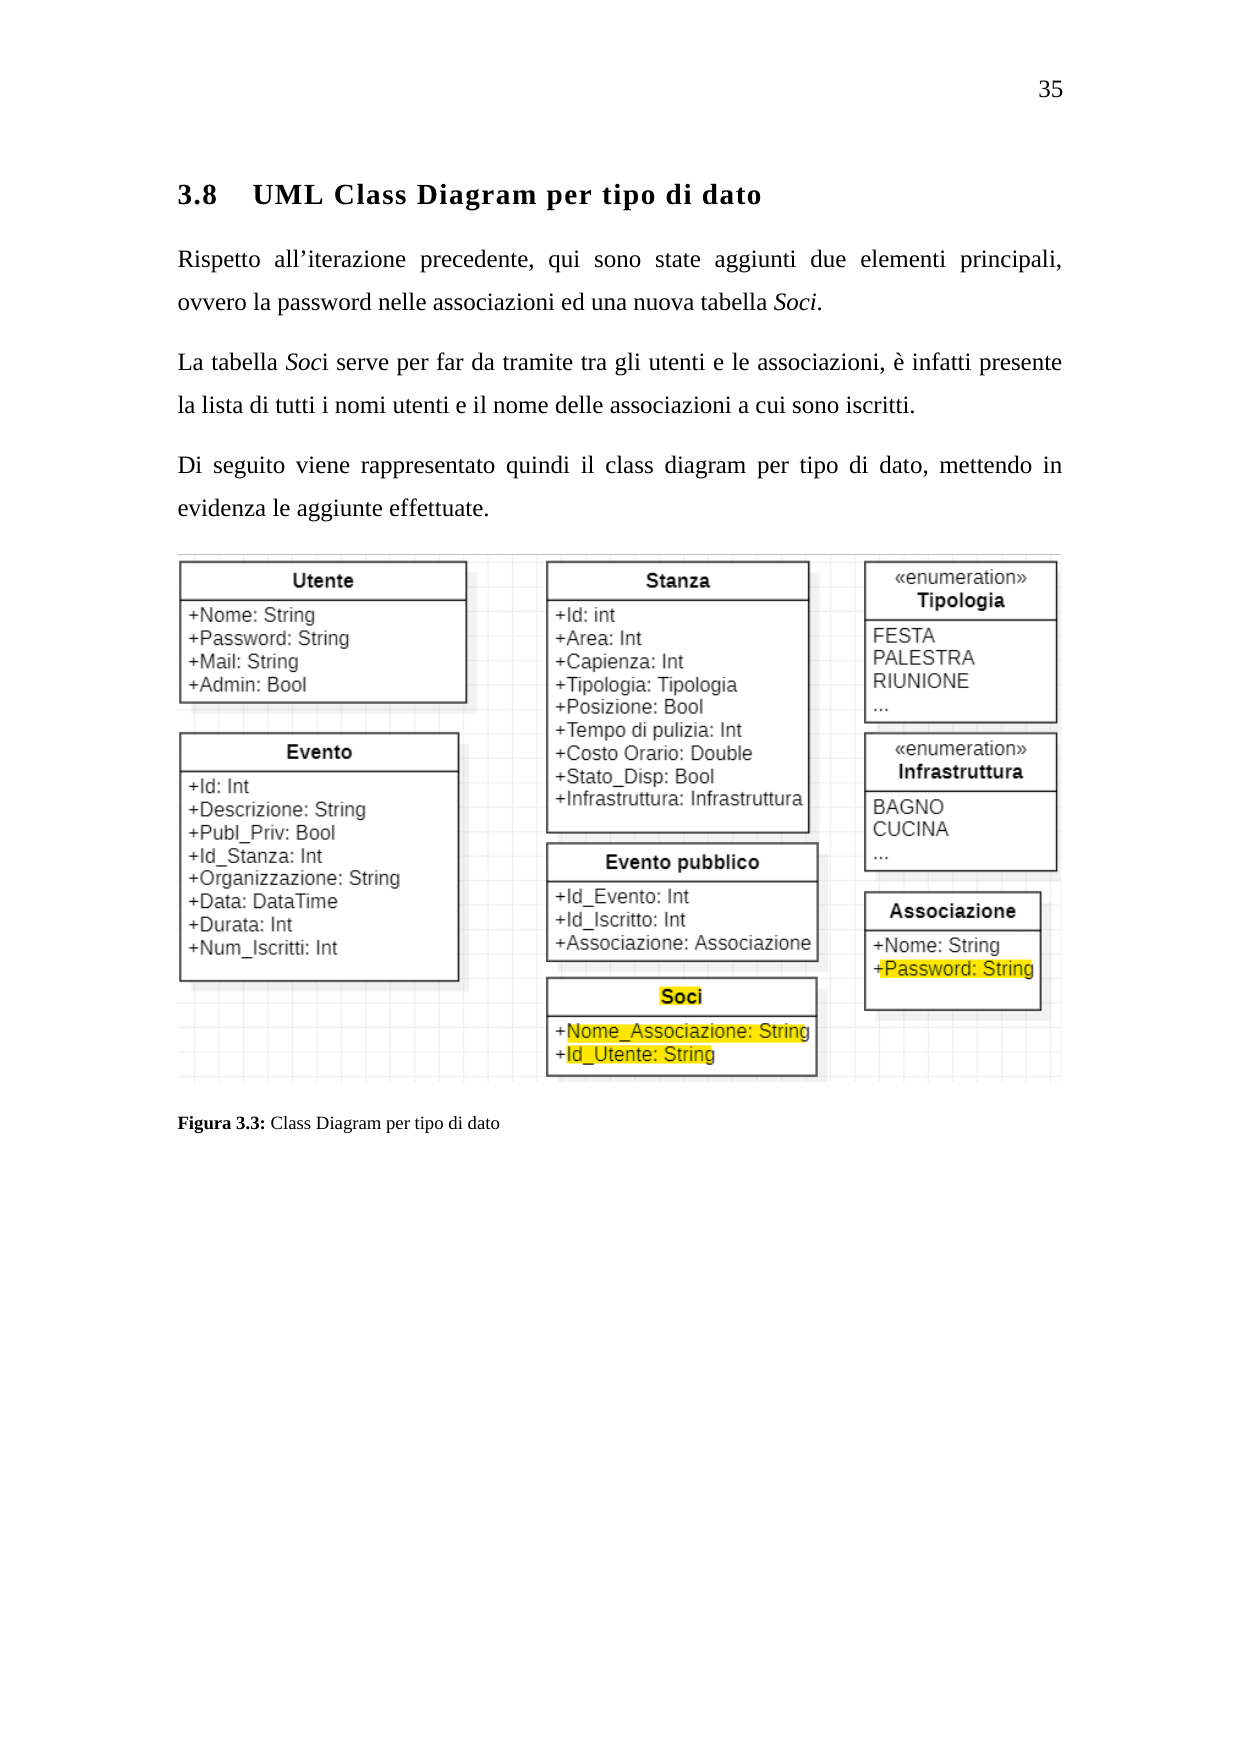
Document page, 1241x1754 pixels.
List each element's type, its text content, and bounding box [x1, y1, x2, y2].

text Rispetto all’iterazione precedente, qui sono state aggiunti due elementi principali, ovvero la password nelle associazioni ed una nuova tabella Soci. [177, 244, 1063, 316]
picture [177, 552, 1062, 1082]
text La tabella Soci serve per far da tramite tra gli utenti e le associazioni, è infatti presente la lista di tutti i nomi utenti e il nome delle associazioni a cui sono iscritti. [177, 347, 1063, 419]
subtitle UML Class Diagram per tipo di dato [177, 177, 1063, 211]
text Di seguito viene rappresentato quindi il class diagram per tipo di dato, mettendo in evidenza le aggiunte effettuate. [177, 450, 1063, 522]
text Figura 3.3: Class Diagram per tipo di dato [177, 1112, 1063, 1134]
